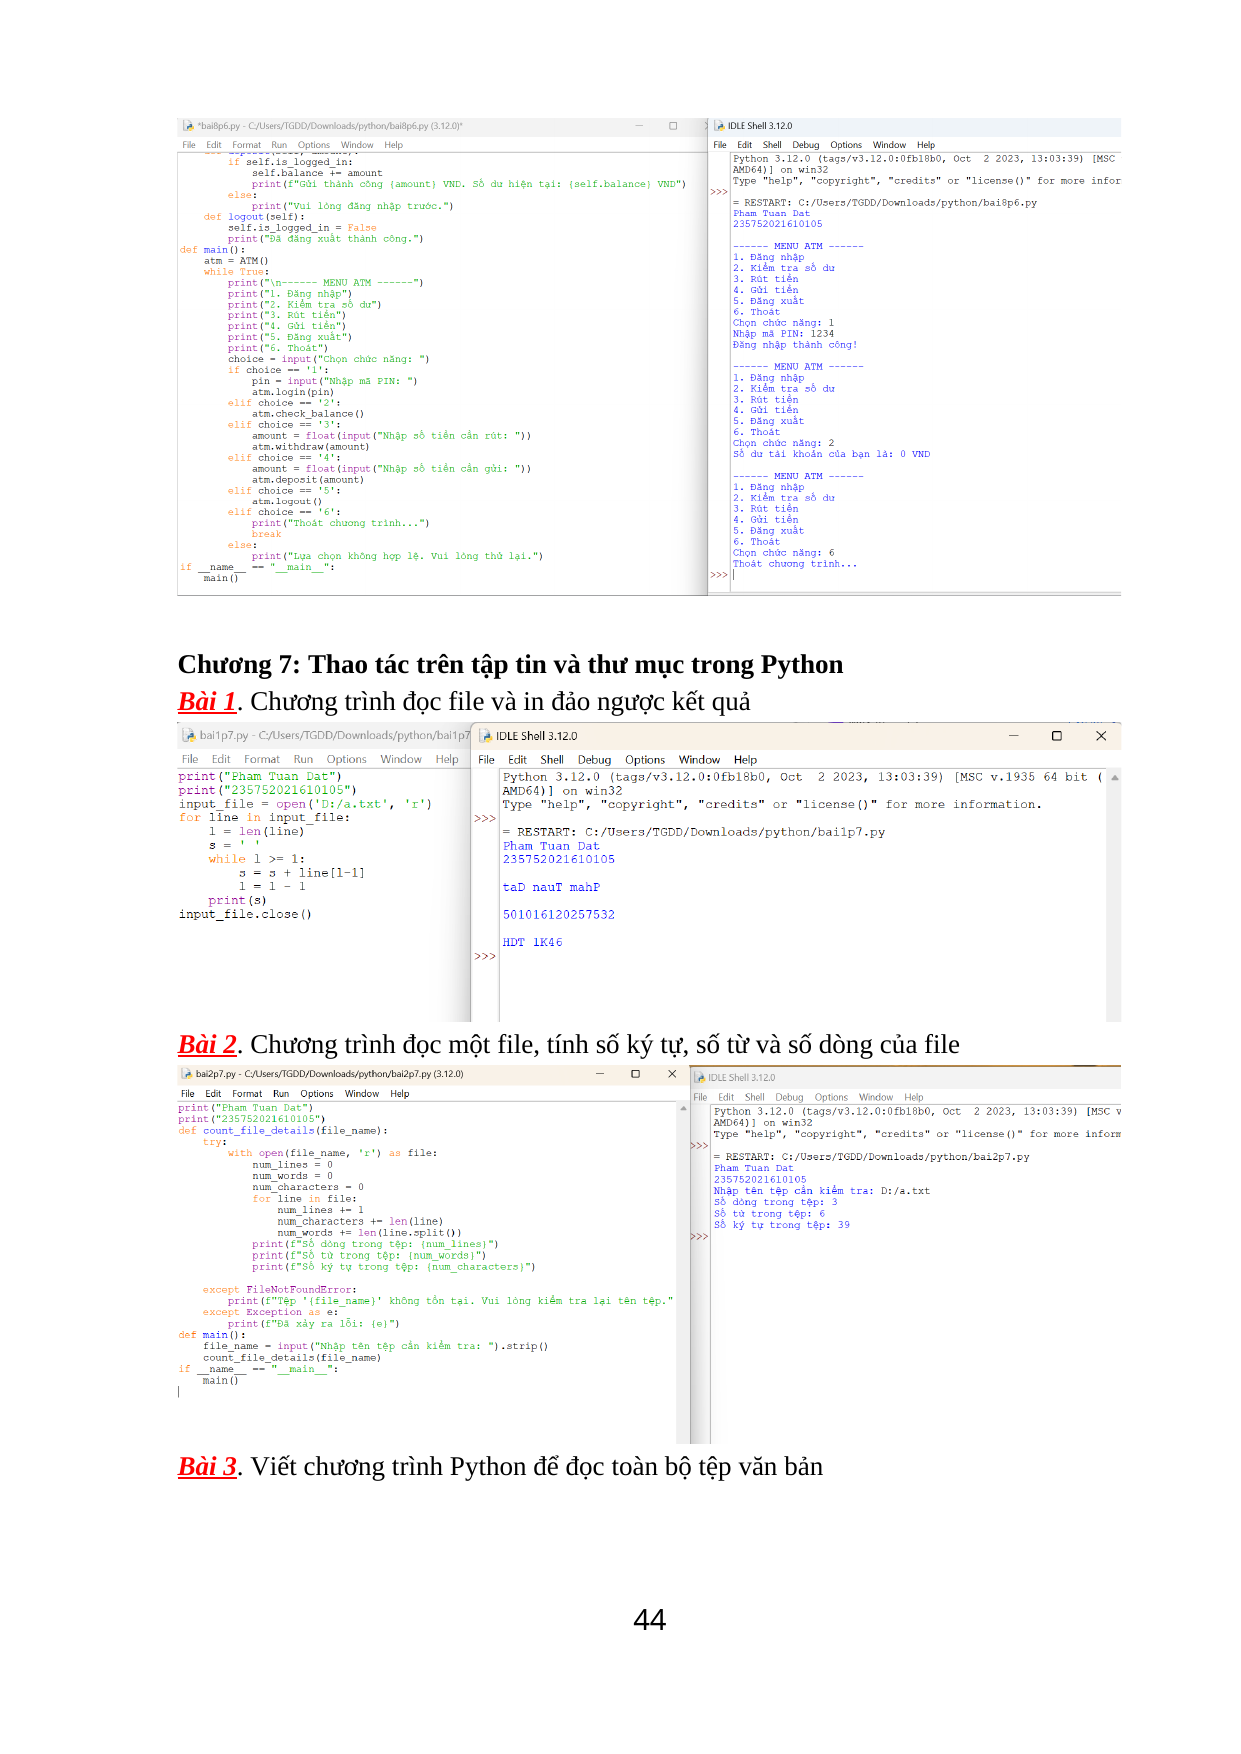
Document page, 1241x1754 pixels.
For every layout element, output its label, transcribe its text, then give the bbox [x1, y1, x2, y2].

text Bài 2. Chương trình đọc một file, tính số ký tự, số từ và số dòng của file [177, 1028, 1122, 1059]
text Bài 1. Chương trình đọc file và in đảo ngược kết quả [177, 685, 1122, 716]
text Chương 7: Thao tác trên tập tin và thư mục trong Python [177, 648, 1122, 679]
picture [177, 722, 1122, 1022]
text Bài 3. Viết chương trình Python để đọc toàn bộ tệp văn bản [177, 1450, 1122, 1481]
picture [177, 118, 1122, 596]
picture [177, 1065, 1121, 1444]
